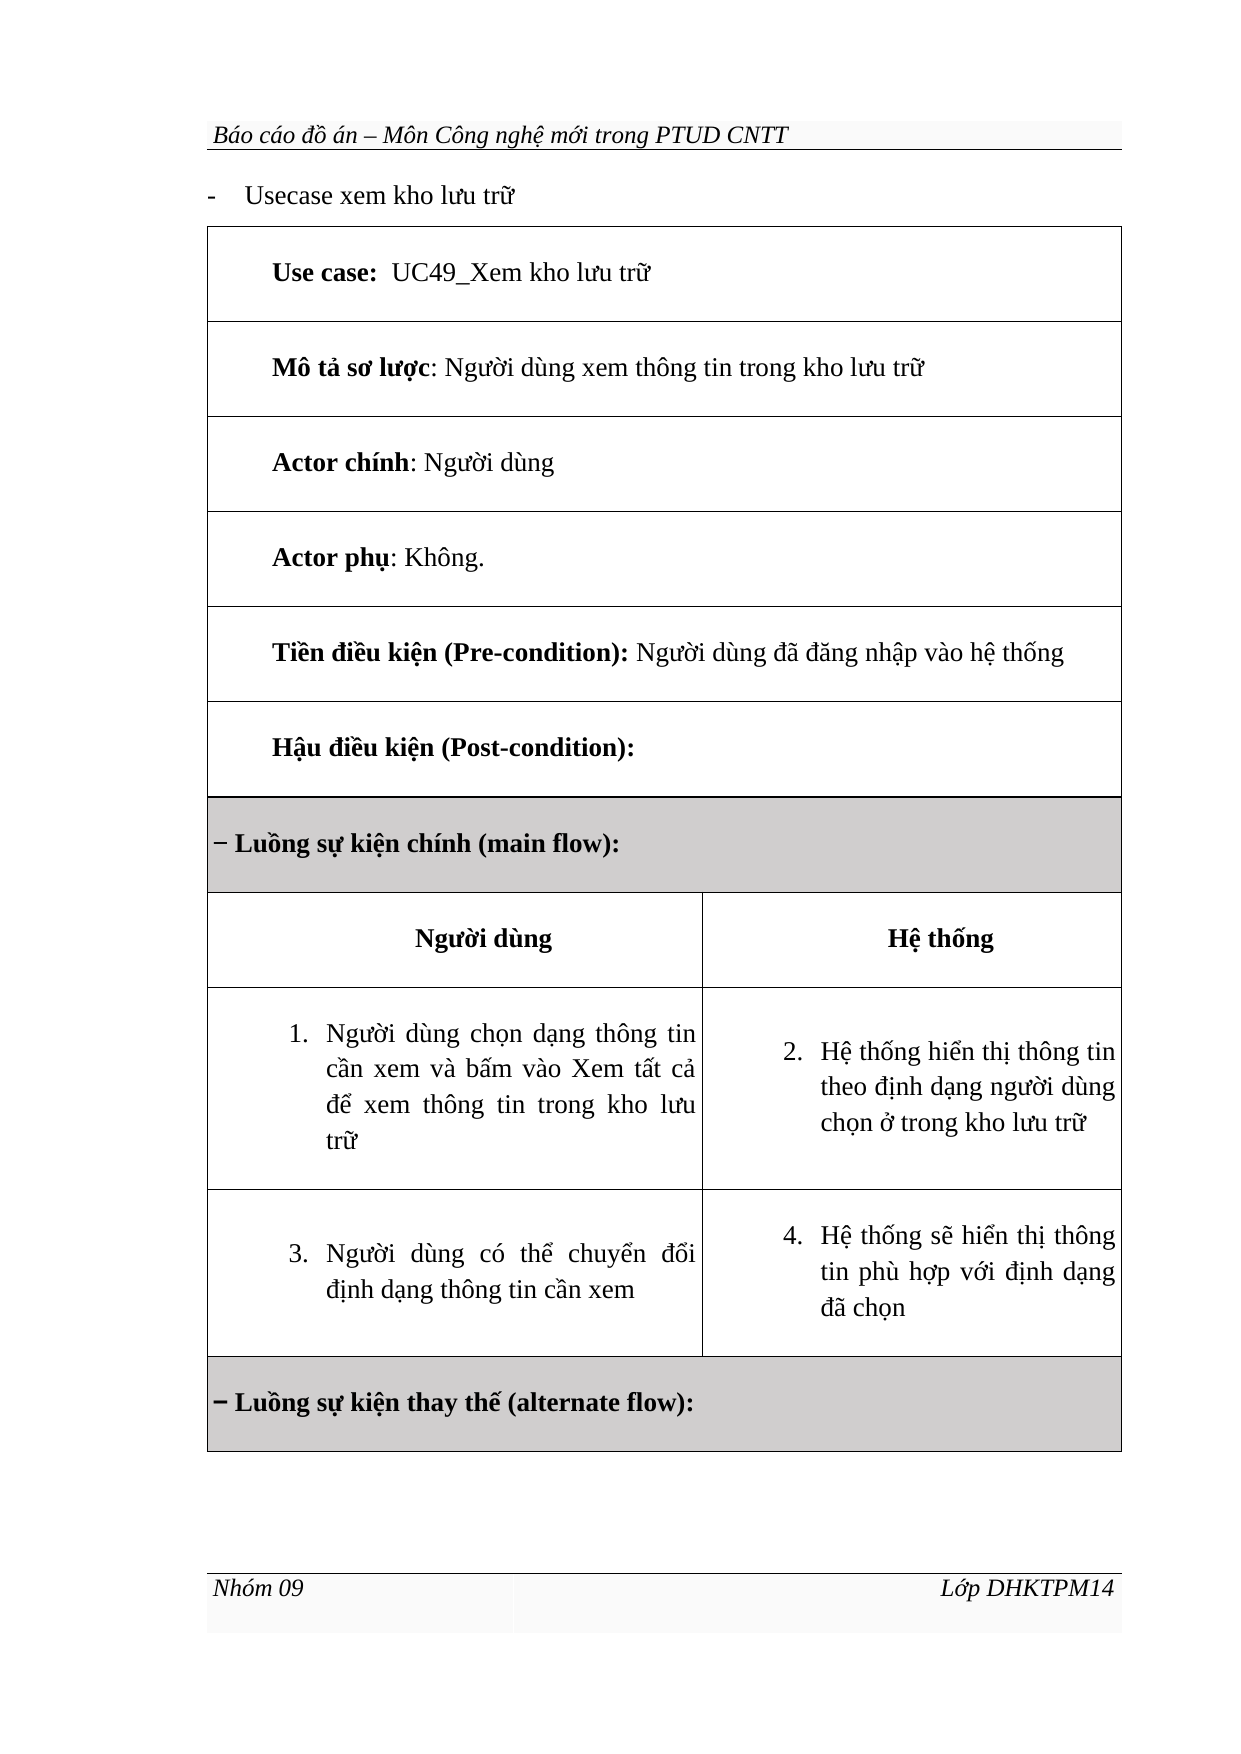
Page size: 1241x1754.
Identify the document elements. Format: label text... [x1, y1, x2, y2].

table_cell Luồng sự kiện chính (main flow): [208, 798, 1121, 892]
table_cell Mô tả sơ lược: Người dùng xem thông tin trong kho lưu trữ [208, 322, 1121, 416]
table_cell Hệ thống hiển thị thông tin theo định dạng người dùng chọn ở trong kho lưu trữ [703, 988, 1121, 1189]
table_cell Hậu điều kiện (Post-condition): [208, 702, 1121, 796]
table_cell Actor chính: Người dùng [208, 417, 1121, 511]
table_cell Actor phụ: Không. [208, 512, 1121, 606]
table_cell Hệ thống sẽ hiển thị thông tin phù hợp với định dạng đã chọn [703, 1190, 1121, 1356]
table_cell Người dùng có thể chuyển đổi định dạng thông tin cần xem [208, 1190, 702, 1356]
table_cell Tiền điều kiện (Pre-condition): Người dùng đã đăng nhập vào hệ thống [208, 607, 1121, 701]
list Usecase xem kho lưu trữ [207, 179, 1122, 210]
table_cell Người dùng chọn dạng thông tin cần xem và bấm vào Xem tất cả để xem thông tin trong kho lưu trữ [208, 988, 702, 1189]
table_cell Người dùng [208, 893, 702, 987]
table_cell Hệ thống [703, 893, 1121, 987]
table_cell Luồng sự kiện thay thế (alternate flow): [208, 1357, 1121, 1451]
table_header Use case: UC49_Xem kho lưu trữ [208, 227, 1121, 321]
